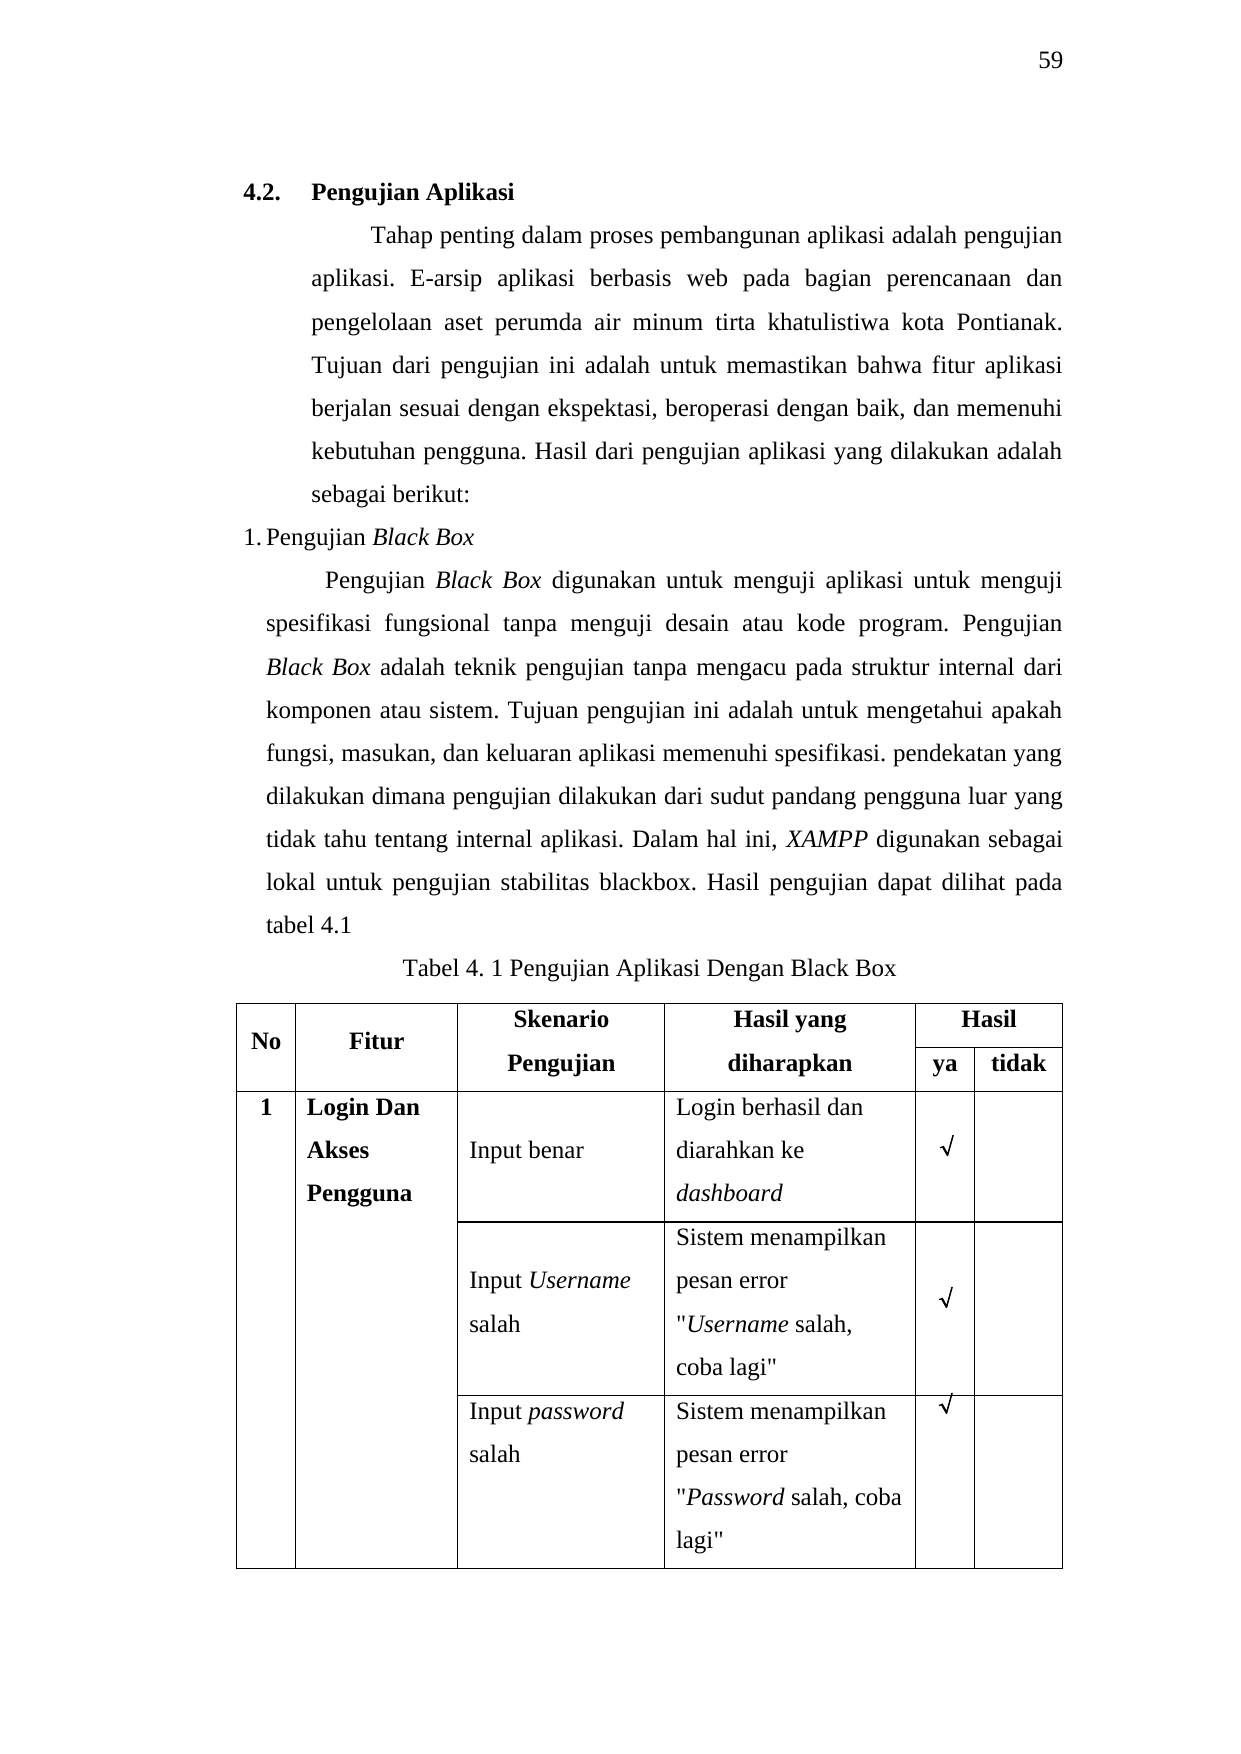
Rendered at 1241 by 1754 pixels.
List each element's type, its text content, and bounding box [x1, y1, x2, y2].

table_cell 1 [237, 1092, 295, 1568]
table_cell Input Username salah [458, 1223, 664, 1395]
table_header Skenario Pengujian [458, 1004, 664, 1091]
text Tahap penting dalam proses pembangunan aplikasi adalah pengujian aplikasi. E-arsip aplikasi berbasis web pada bagian perencanaan dan pengelolaan aset perumda air minum tirta khatulistiwa kota Pontianak. Tujuan dari pengujian ini adalah untuk memastikan bahwa fitur aplikasi berjalan sesuai dengan ekspektasi, beroperasi dengan baik, dan memenuhi kebutuhan pengguna. Hasil dari pengujian aplikasi yang dilakukan adalah sebagai berikut: [311, 220, 1063, 508]
table_cell Sistem menampilkan pesan error "Password salah, coba lagi" [665, 1396, 915, 1568]
table_header Hasil yang diharapkan [665, 1004, 915, 1091]
list Pengujian Black Box [243, 522, 1063, 551]
table_cell [975, 1223, 1062, 1395]
table_cell [916, 1092, 974, 1221]
table_cell ya [916, 1048, 974, 1091]
table_header Fitur [296, 1004, 457, 1091]
table_cell Sistem menampilkan pesan error "Username salah, coba lagi" [665, 1223, 915, 1395]
table_cell Login berhasil dan diarahkan ke dashboard [665, 1092, 915, 1221]
table_header Hasil [916, 1004, 1062, 1047]
subtitle Pengujian Aplikasi [243, 177, 1063, 206]
table_cell [916, 1223, 974, 1395]
table_cell tidak [975, 1048, 1062, 1091]
table_cell [916, 1396, 974, 1568]
table_cell [975, 1396, 1062, 1568]
text Pengujian Black Box digunakan untuk menguji aplikasi untuk menguji spesifikasi fungsional tanpa menguji desain atau kode program. Pengujian Black Box adalah teknik pengujian tanpa mengacu pada struktur internal dari komponen atau sistem. Tujuan pengujian ini adalah untuk mengetahui apakah fungsi, masukan, dan keluaran aplikasi memenuhi spesifikasi. pendekatan yang dilakukan dimana pengujian dilakukan dari sudut pandang pengguna luar yang tidak tahu tentang internal aplikasi. Dalam hal ini, XAMPP digunakan sebagai lokal untuk pengujian stabilitas blackbox. Hasil pengujian dapat dilihat pada tabel 4.1 [266, 565, 1063, 939]
table_cell Input benar [458, 1092, 664, 1221]
table_cell Login Dan Akses Pengguna [296, 1092, 457, 1568]
text Tabel 4. 1 Pengujian Aplikasi Dengan Black Box [236, 953, 1063, 982]
table_cell [975, 1092, 1062, 1221]
table_cell Input password salah [458, 1396, 664, 1568]
table_header No [237, 1004, 295, 1091]
